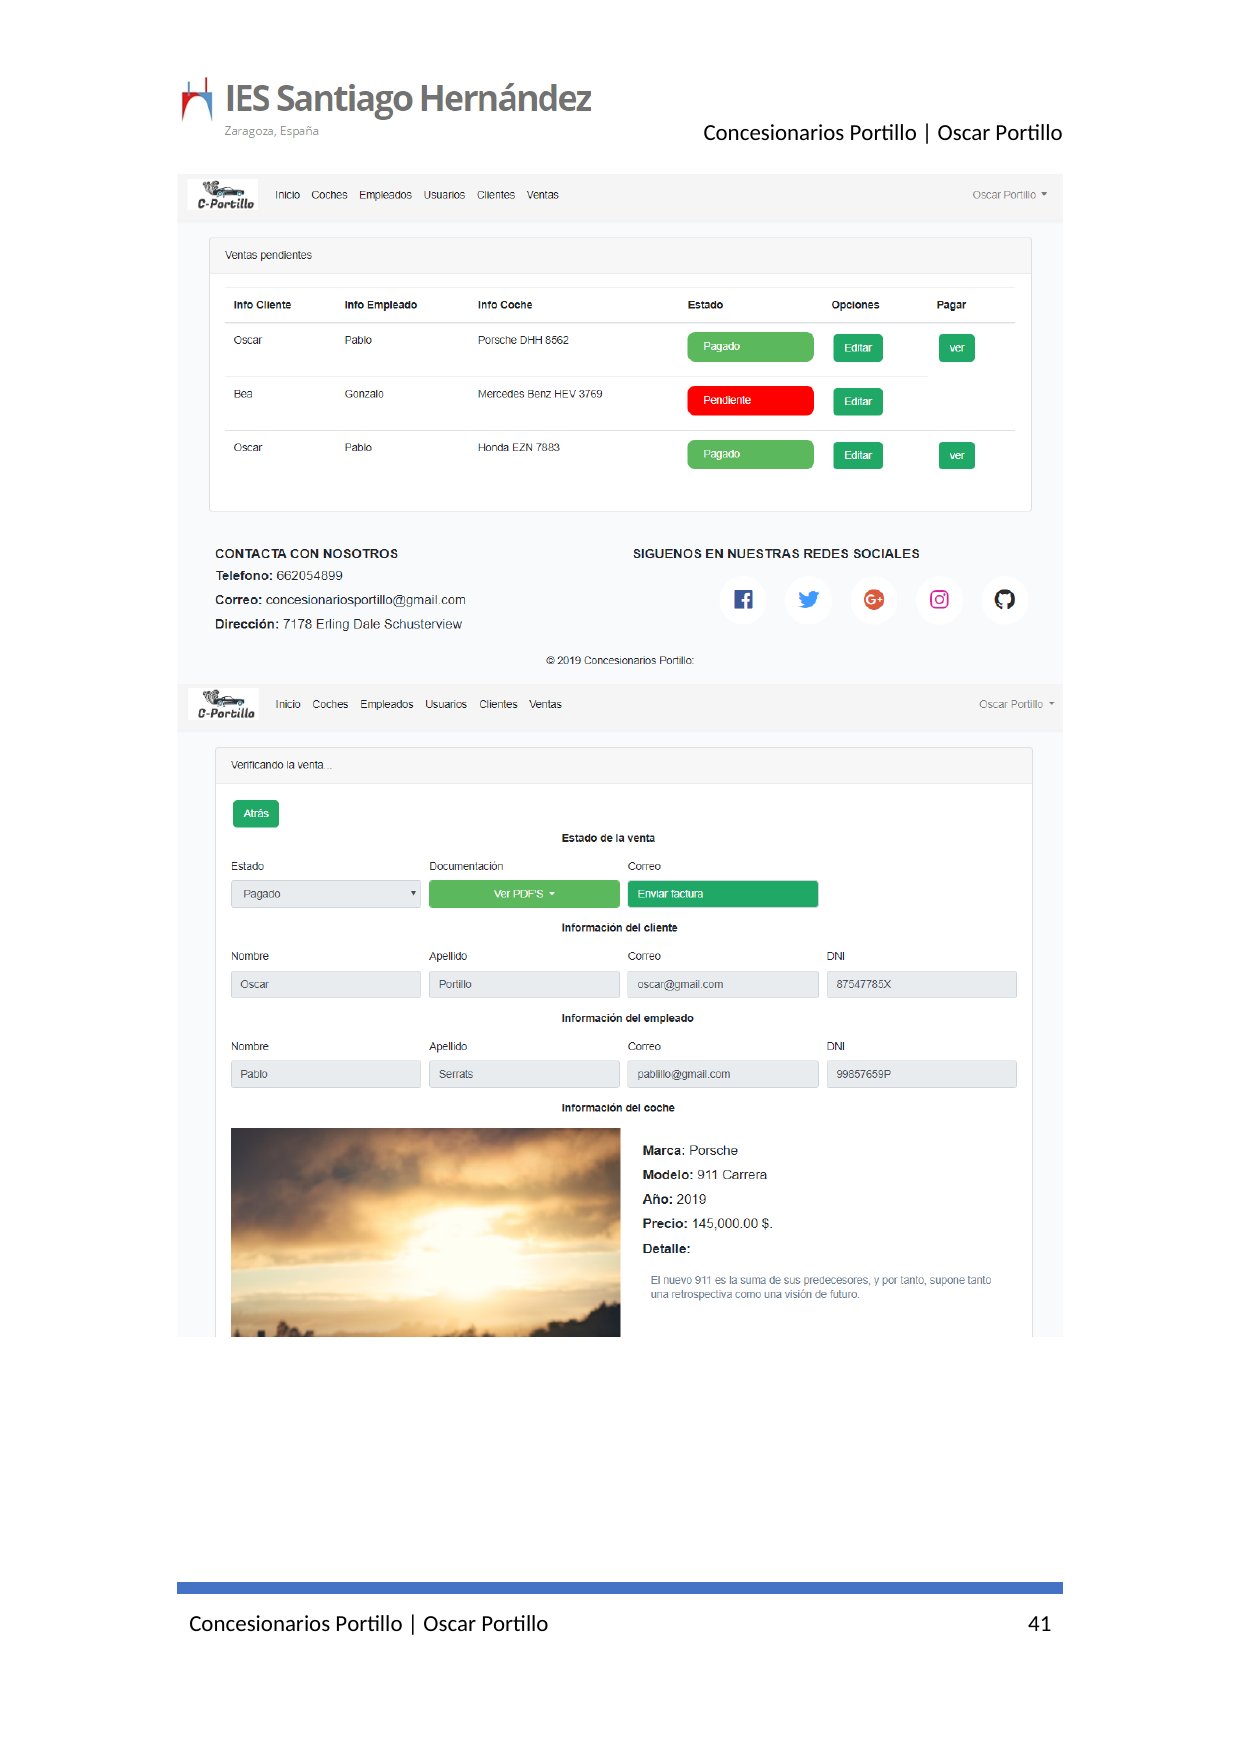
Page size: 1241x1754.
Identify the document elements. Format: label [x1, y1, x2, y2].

picture [177, 174, 1063, 1337]
picture [177, 73, 605, 141]
